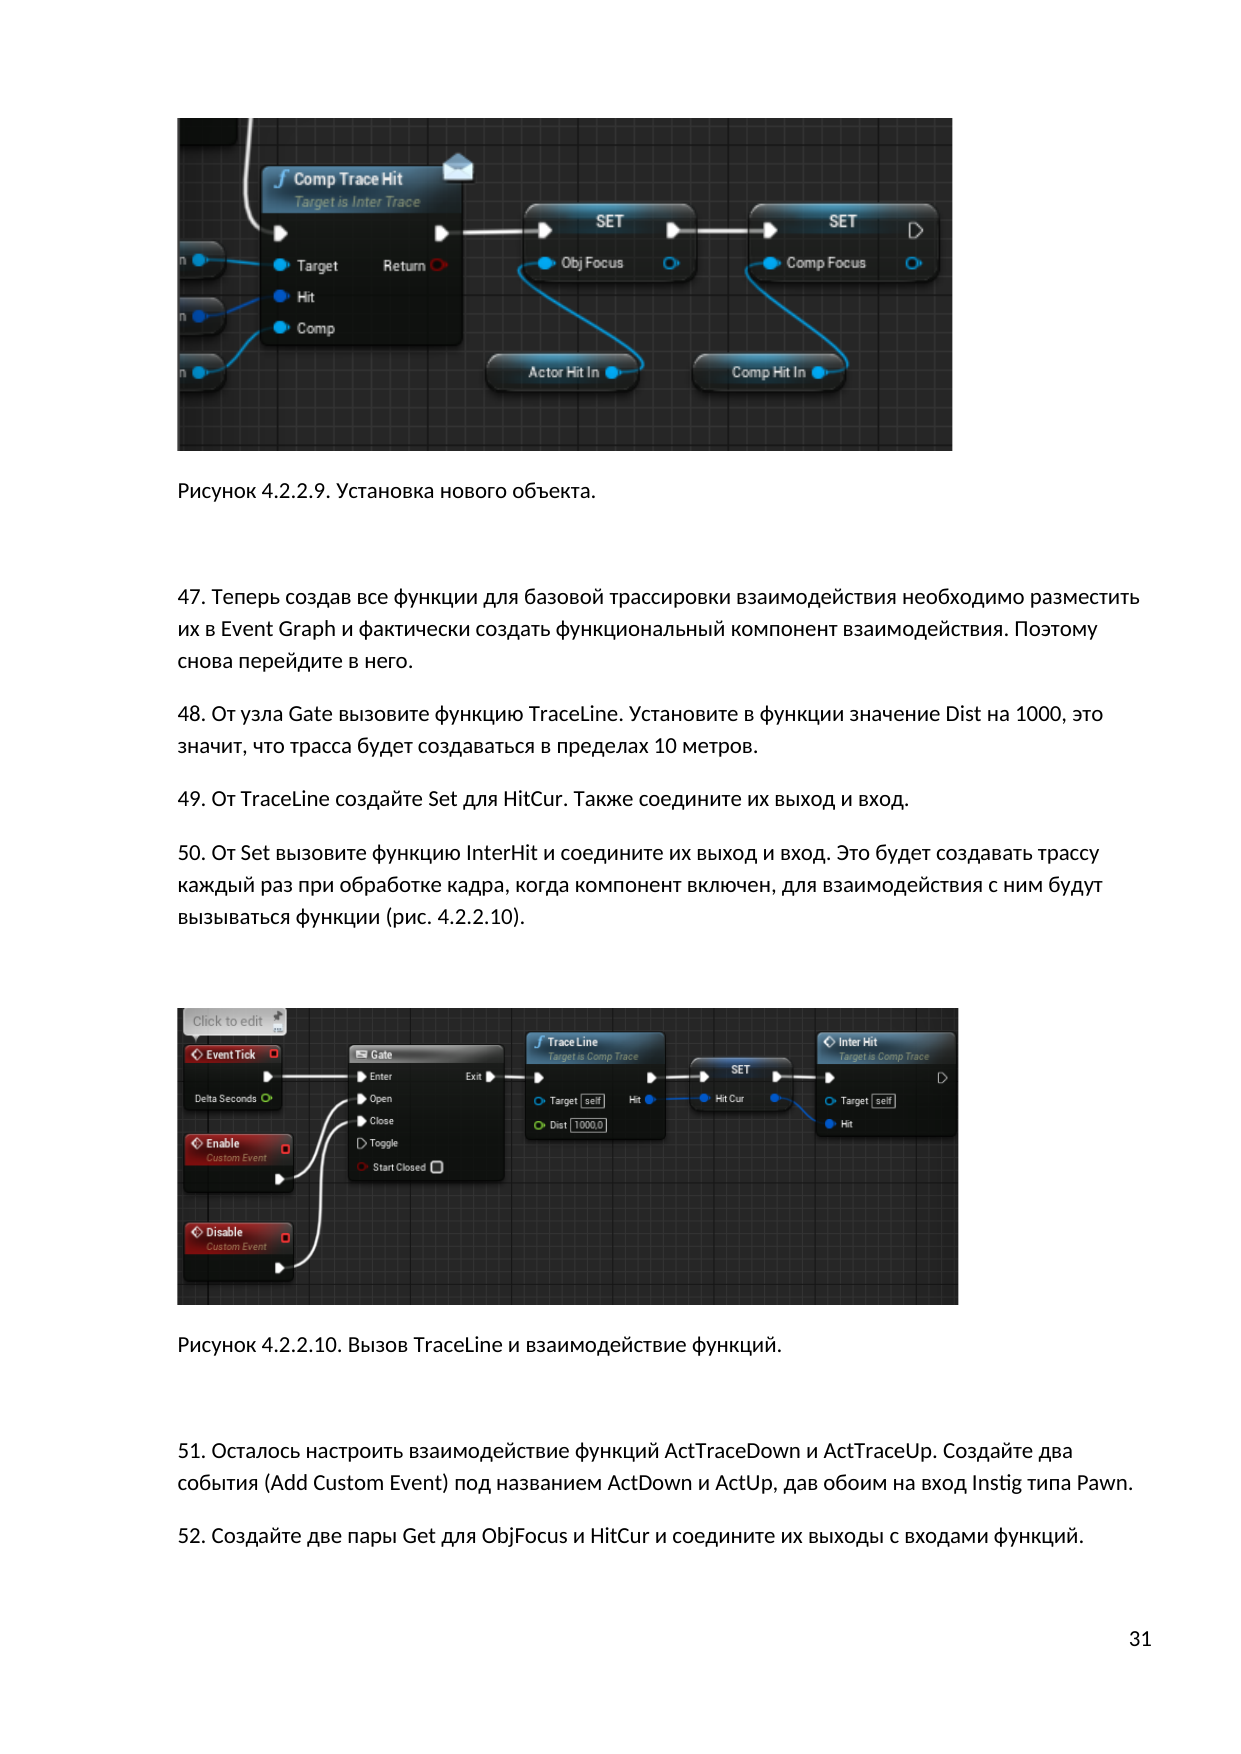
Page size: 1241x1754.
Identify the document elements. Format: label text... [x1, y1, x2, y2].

text 49. От TraceLine создайте Set для HitCur. Также соедините их выход и вход. [177, 784, 1152, 813]
text 48. От узла Gate вызовите функцию TraceLine. Установите в функции значение Dist на 1000, это значит, что трасса будет создаваться в пределах 10 метров. [177, 699, 1152, 759]
text 47. Теперь создав все функции для базовой трассировки взаимодействия необходимо разместить их в Event Graph и фактически создать функциональный компонент взаимодействия. Поэтому снова перейдите в него. [177, 582, 1152, 674]
text 52. Создайте две пары Get для ObjFocus и HitCur и соедините их выходы с входами функций. [177, 1521, 1152, 1549]
text 50. От Set вызовите функцию InterHit и соедините их выход и вход. Это будет создавать трассу каждый раз при обработке кадра, когда компонент включен, для взаимодействия с ним будут вызываться функции (рис. 4.2.2.10). [177, 838, 1152, 930]
picture [177, 118, 953, 451]
picture [177, 1008, 959, 1305]
text Рисунок 4.2.2.9. Установка нового объекта. [177, 476, 1152, 504]
text 51. Осталось настроить взаимодействие функций ActTraceDown и ActTraceUp. Создайте два события (Add Custom Event) под названием ActDown и ActUp, дав обоим на вход Instig типа Pawn. [177, 1436, 1152, 1496]
text Рисунок 4.2.2.10. Вызов TraceLine и взаимодействие функций. [177, 1330, 1152, 1358]
